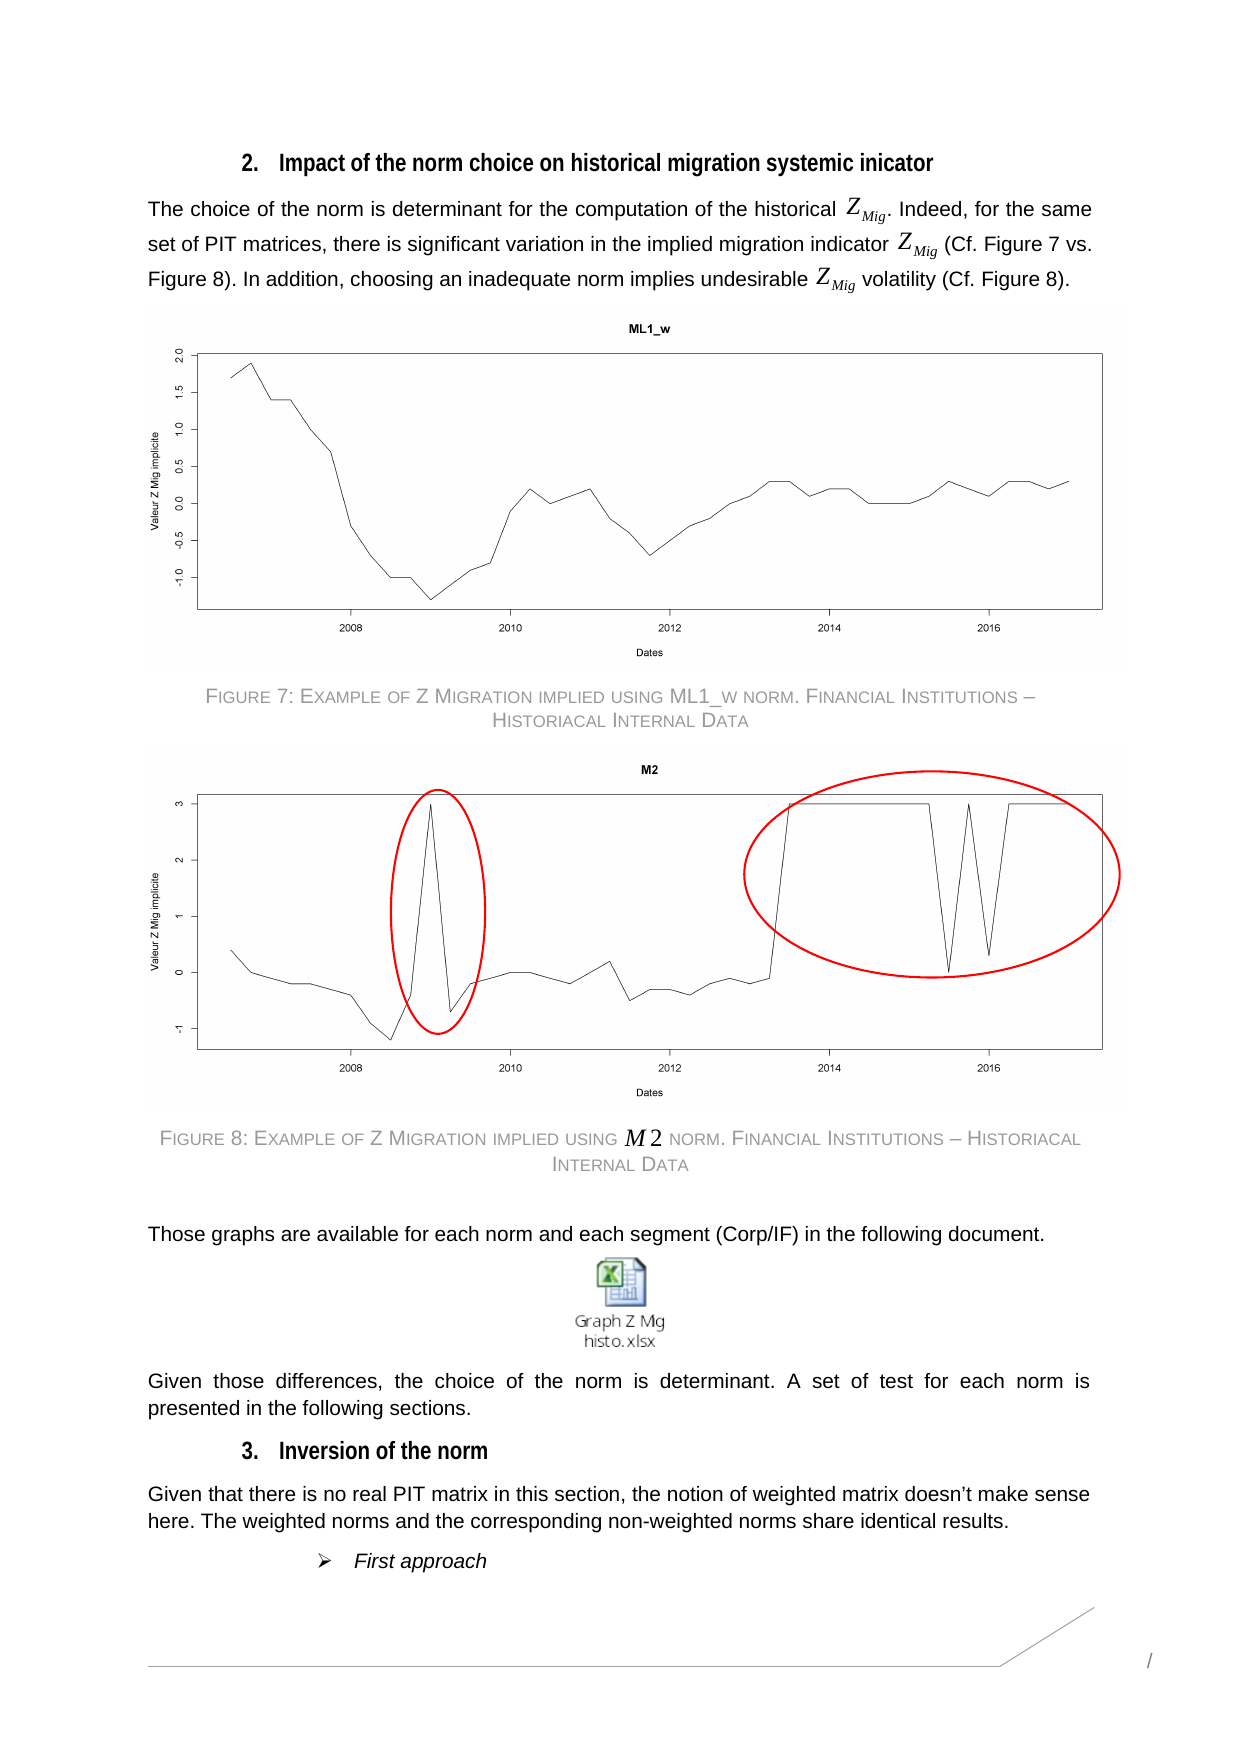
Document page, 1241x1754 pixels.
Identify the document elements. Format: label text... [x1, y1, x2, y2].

picture [147, 303, 1128, 672]
text The choice of the norm is determinant for the computation of the historical . Indeed, for the same set of PIT matrices, there is significant variation in the implied migration indicator (Cf. Figure 7 vs. Figure 8). In addition, choosing an inadequate norm implies undesirable volatility (Cf. Figure 8). [148, 193, 1093, 294]
text Figure 8: Example of Z Migration implied using norm. Financial Institutions – Historiacal Internal Data [148, 1124, 1093, 1176]
text Those graphs are available for each norm and each segment (Corp/IF) in the following document. [148, 1222, 1093, 1246]
text Given those differences, the choice of the norm is determinant. A set of test for each norm is presented in the following sections. [148, 1368, 1093, 1420]
text Given that there is no real PIT matrix in this section, the notion of weighted matrix doesn’t make sense here. The weighted norms and the corresponding non-weighted norms share identical results. [148, 1481, 1093, 1533]
picture [147, 744, 1128, 1112]
subtitle Inversion of the norm [241, 1436, 1093, 1465]
subtitle Impact of the norm choice on historical migration systemic inicator [241, 148, 1093, 176]
text Figure 7: Example of Z Migration implied using ML1_w norm. Financial Institutions – Historiacal Internal Data [148, 684, 1093, 732]
subtitle First approach [316, 1549, 1093, 1573]
